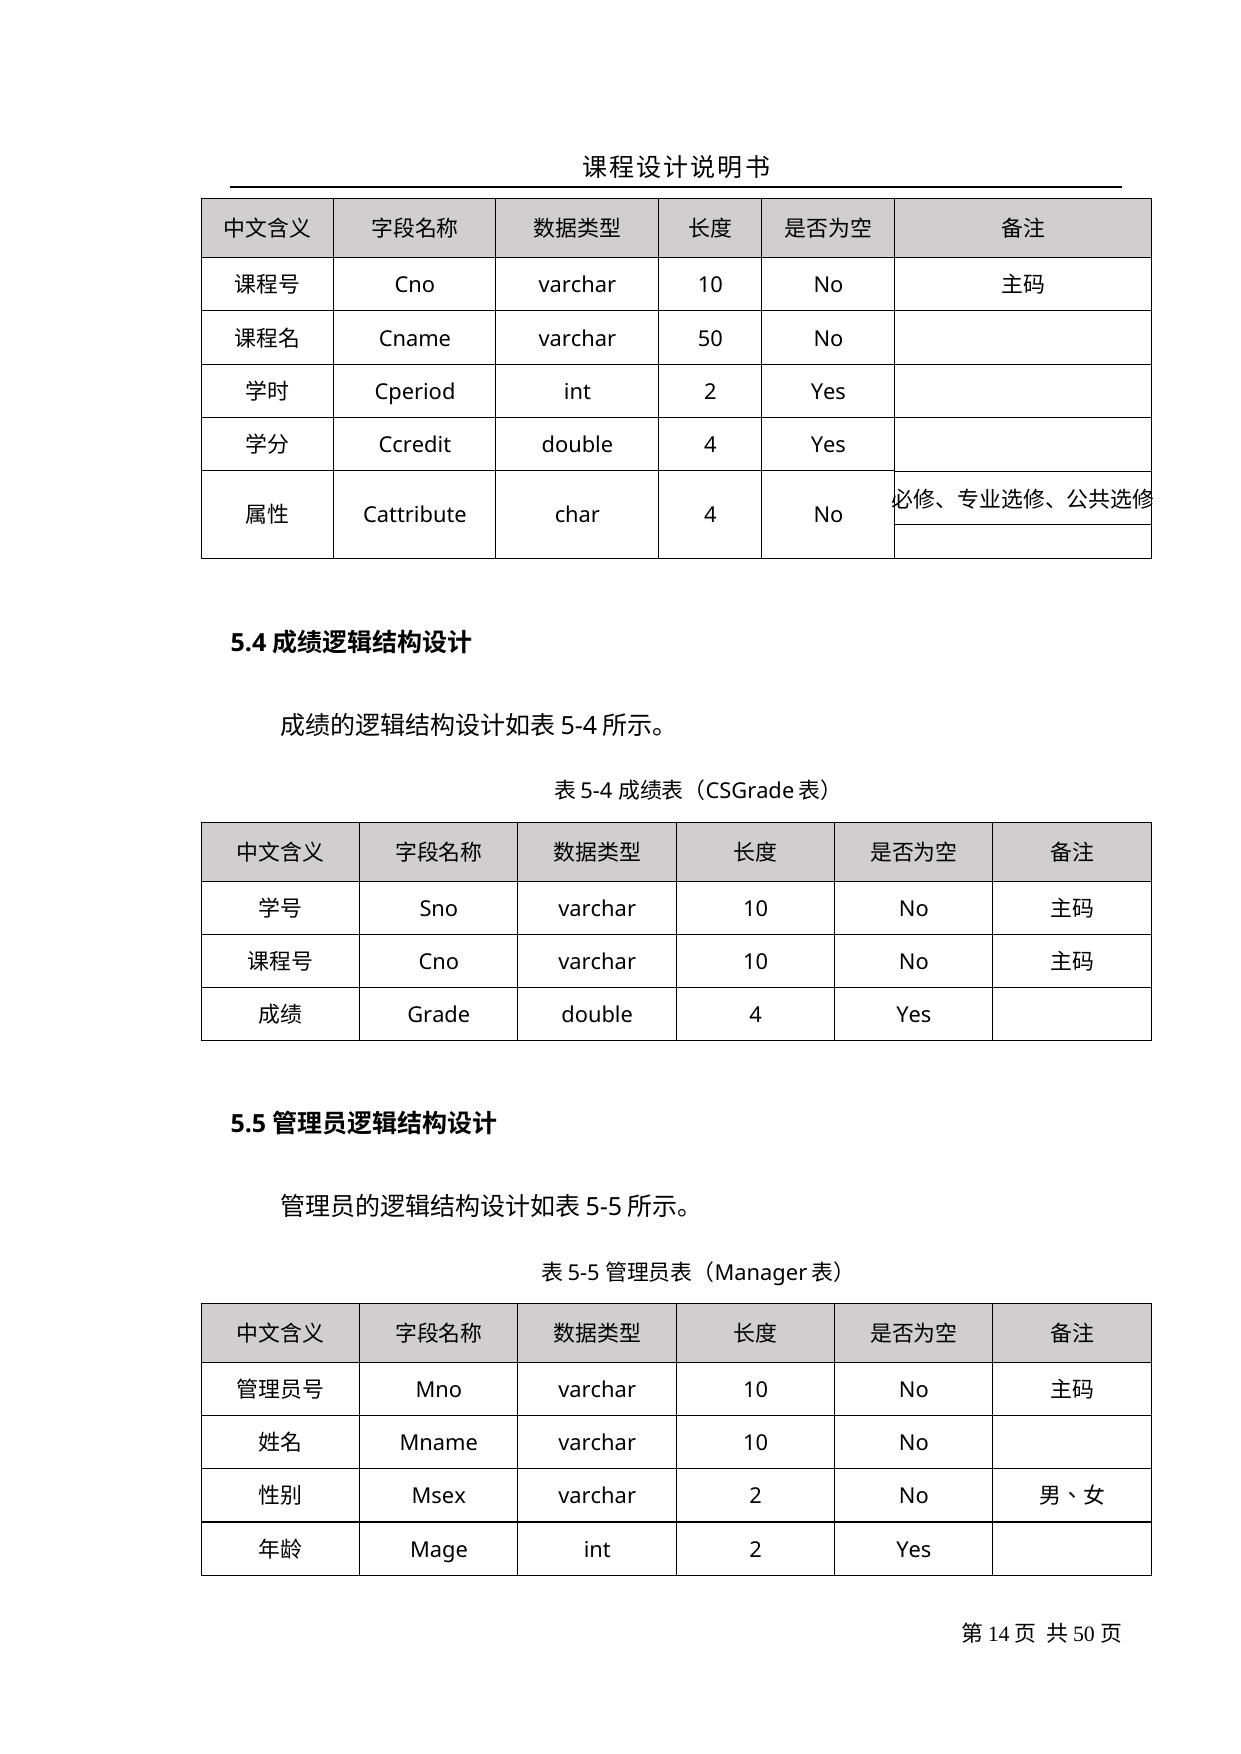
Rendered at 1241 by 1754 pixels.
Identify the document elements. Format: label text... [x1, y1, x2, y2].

table_cell No [762, 258, 894, 310]
table_cell Yes [762, 418, 894, 470]
table_header 数据类型 [496, 199, 658, 257]
table_cell 主码 [993, 1363, 1151, 1415]
table_header 是否为空 [835, 823, 992, 881]
text 表5-5 管理员表（Manager表） [230, 1256, 1122, 1288]
table_cell [895, 418, 1151, 470]
table_cell Grade [360, 988, 517, 1040]
table_header 长度 [677, 823, 834, 881]
table_cell 10 [677, 882, 834, 934]
table_cell Cno [334, 258, 495, 310]
table_cell 学分 [202, 418, 333, 470]
table_cell 10 [677, 935, 834, 987]
table_cell 4 [677, 988, 834, 1040]
table_cell Ccredit [334, 418, 495, 470]
table_cell varchar [518, 1416, 676, 1468]
table_cell double [496, 418, 658, 470]
text 5.4 成绩逻辑结构设计 [230, 608, 1122, 673]
table_cell Cattribute [334, 471, 495, 557]
table_cell 学号 [202, 882, 359, 934]
table_cell 年龄 [202, 1523, 359, 1574]
table_cell 课程名 [202, 311, 333, 363]
table_cell varchar [518, 935, 676, 987]
table_cell Cperiod [334, 365, 495, 417]
table_cell int [518, 1523, 676, 1574]
table_cell No [835, 1469, 992, 1521]
table_header 中文含义 [202, 199, 333, 257]
table_cell 属性 [202, 471, 333, 557]
table_cell 2 [659, 365, 761, 417]
table_cell 学时 [202, 365, 333, 417]
table_cell Msex [360, 1469, 517, 1521]
table_header 长度 [677, 1304, 834, 1362]
table_header 数据类型 [518, 1304, 676, 1362]
table_cell 课程号 [202, 935, 359, 987]
table_cell [895, 525, 1151, 557]
table_header 备注 [993, 1304, 1151, 1362]
table_cell [895, 472, 1151, 524]
table_cell [993, 1416, 1151, 1468]
table_cell varchar [496, 311, 658, 363]
table_cell [993, 988, 1151, 1040]
table_cell Yes [835, 1523, 992, 1574]
table_cell 男、女 [993, 1469, 1151, 1521]
table_cell Mname [360, 1416, 517, 1468]
table_cell 10 [659, 258, 761, 310]
table_header 字段名称 [334, 199, 495, 257]
table_cell 4 [659, 418, 761, 470]
table_cell 课程号 [202, 258, 333, 310]
table_cell 管理员号 [202, 1363, 359, 1415]
table_cell Mage [360, 1523, 517, 1574]
table_cell 2 [677, 1469, 834, 1521]
table_header 中文含义 [202, 1304, 359, 1362]
table_cell double [518, 988, 676, 1040]
table_cell No [762, 471, 894, 557]
text 成绩的逻辑结构设计如表5-4所示。 [230, 691, 1122, 756]
text 表5-4 成绩表（CSGrade表） [230, 774, 1122, 807]
table_cell Sno [360, 882, 517, 934]
text 5.5 管理员逻辑结构设计 [230, 1091, 1122, 1156]
table_cell Yes [835, 988, 992, 1040]
table_cell 主码 [993, 882, 1151, 934]
table_cell 50 [659, 311, 761, 363]
table_cell int [496, 365, 658, 417]
table_header 中文含义 [202, 823, 359, 881]
table_header 数据类型 [518, 823, 676, 881]
table_cell No [835, 935, 992, 987]
table_cell varchar [518, 1363, 676, 1415]
table_cell 主码 [895, 258, 1151, 310]
text 管理员的逻辑结构设计如表5-5所示。 [230, 1172, 1122, 1237]
table_cell No [762, 311, 894, 363]
table_cell char [496, 471, 658, 557]
table_cell No [835, 882, 992, 934]
table_header 长度 [659, 199, 761, 257]
table_cell 性别 [202, 1469, 359, 1521]
table_cell varchar [518, 1469, 676, 1521]
table_cell 姓名 [202, 1416, 359, 1468]
table_header 备注 [993, 823, 1151, 881]
table_cell varchar [496, 258, 658, 310]
table_cell 主码 [993, 935, 1151, 987]
table_header 备注 [895, 199, 1151, 257]
table_cell [895, 311, 1151, 363]
table_cell 4 [659, 471, 761, 557]
table_cell No [835, 1363, 992, 1415]
table_cell [895, 365, 1151, 417]
table_cell [993, 1523, 1151, 1574]
table_cell Cname [334, 311, 495, 363]
table_cell Mno [360, 1363, 517, 1415]
table_cell varchar [518, 882, 676, 934]
table_cell Yes [762, 365, 894, 417]
table_cell 成绩 [202, 988, 359, 1040]
table_cell 10 [677, 1416, 834, 1468]
table_cell 2 [677, 1523, 834, 1574]
table_cell Cno [360, 935, 517, 987]
table_cell 10 [677, 1363, 834, 1415]
table_header 字段名称 [360, 1304, 517, 1362]
table_header 是否为空 [762, 199, 894, 257]
table_cell No [835, 1416, 992, 1468]
table_header 字段名称 [360, 823, 517, 881]
table_header 是否为空 [835, 1304, 992, 1362]
